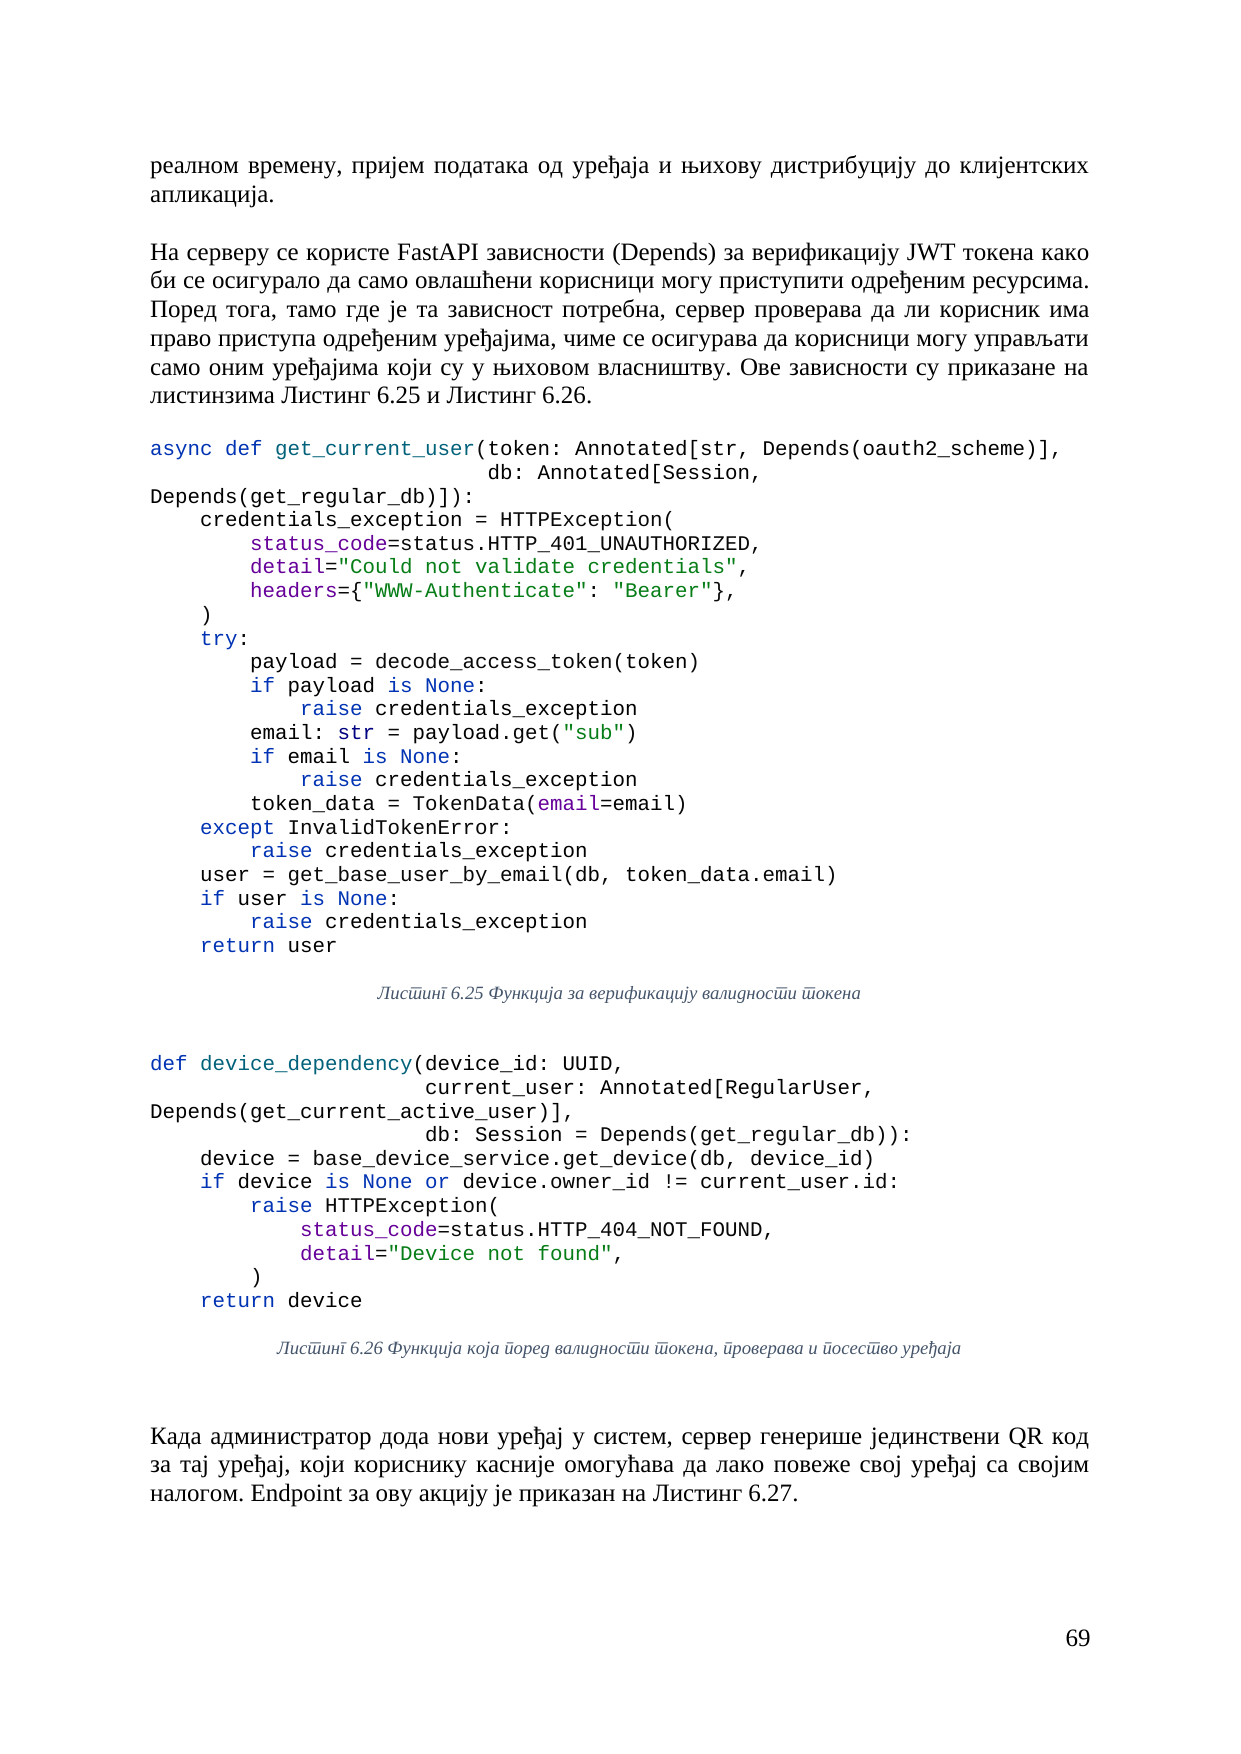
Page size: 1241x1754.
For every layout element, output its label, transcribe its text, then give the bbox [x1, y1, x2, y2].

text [150, 150, 1090, 207]
text def device_dependency(device_id: UUID, current_user: Annotated[RegularUser, Depends(get_current_active_user)], db: Session = Depends(get_regular_db)): device = base_device_service.get_device(db, device_id) if device is None or device.owner_id != current_user.id: raise HTTPException( status_code=status.HTTP_404_NOT_FOUND, detail="Device not found", ) return device [150, 1053, 1090, 1313]
text async def get_current_user(token: Annotated[str, Depends(oauth2_scheme)], db: Annotated[Session, Depends(get_regular_db)]): credentials_exception = HTTPException( status_code=status.HTTP_401_UNAUTHORIZED, detail="Could not validate credentials", headers={"WWW-Authenticate": "Bearer"}, ) try: payload = decode_access_token(token) if payload is None: raise credentials_exception email: str = payload.get("sub") if email is None: raise credentials_exception token_data = TokenData(email=email) except InvalidTokenError: raise credentials_exception user = get_base_user_by_email(db, token_data.email) if user is None: raise credentials_exception return user [150, 438, 1090, 958]
